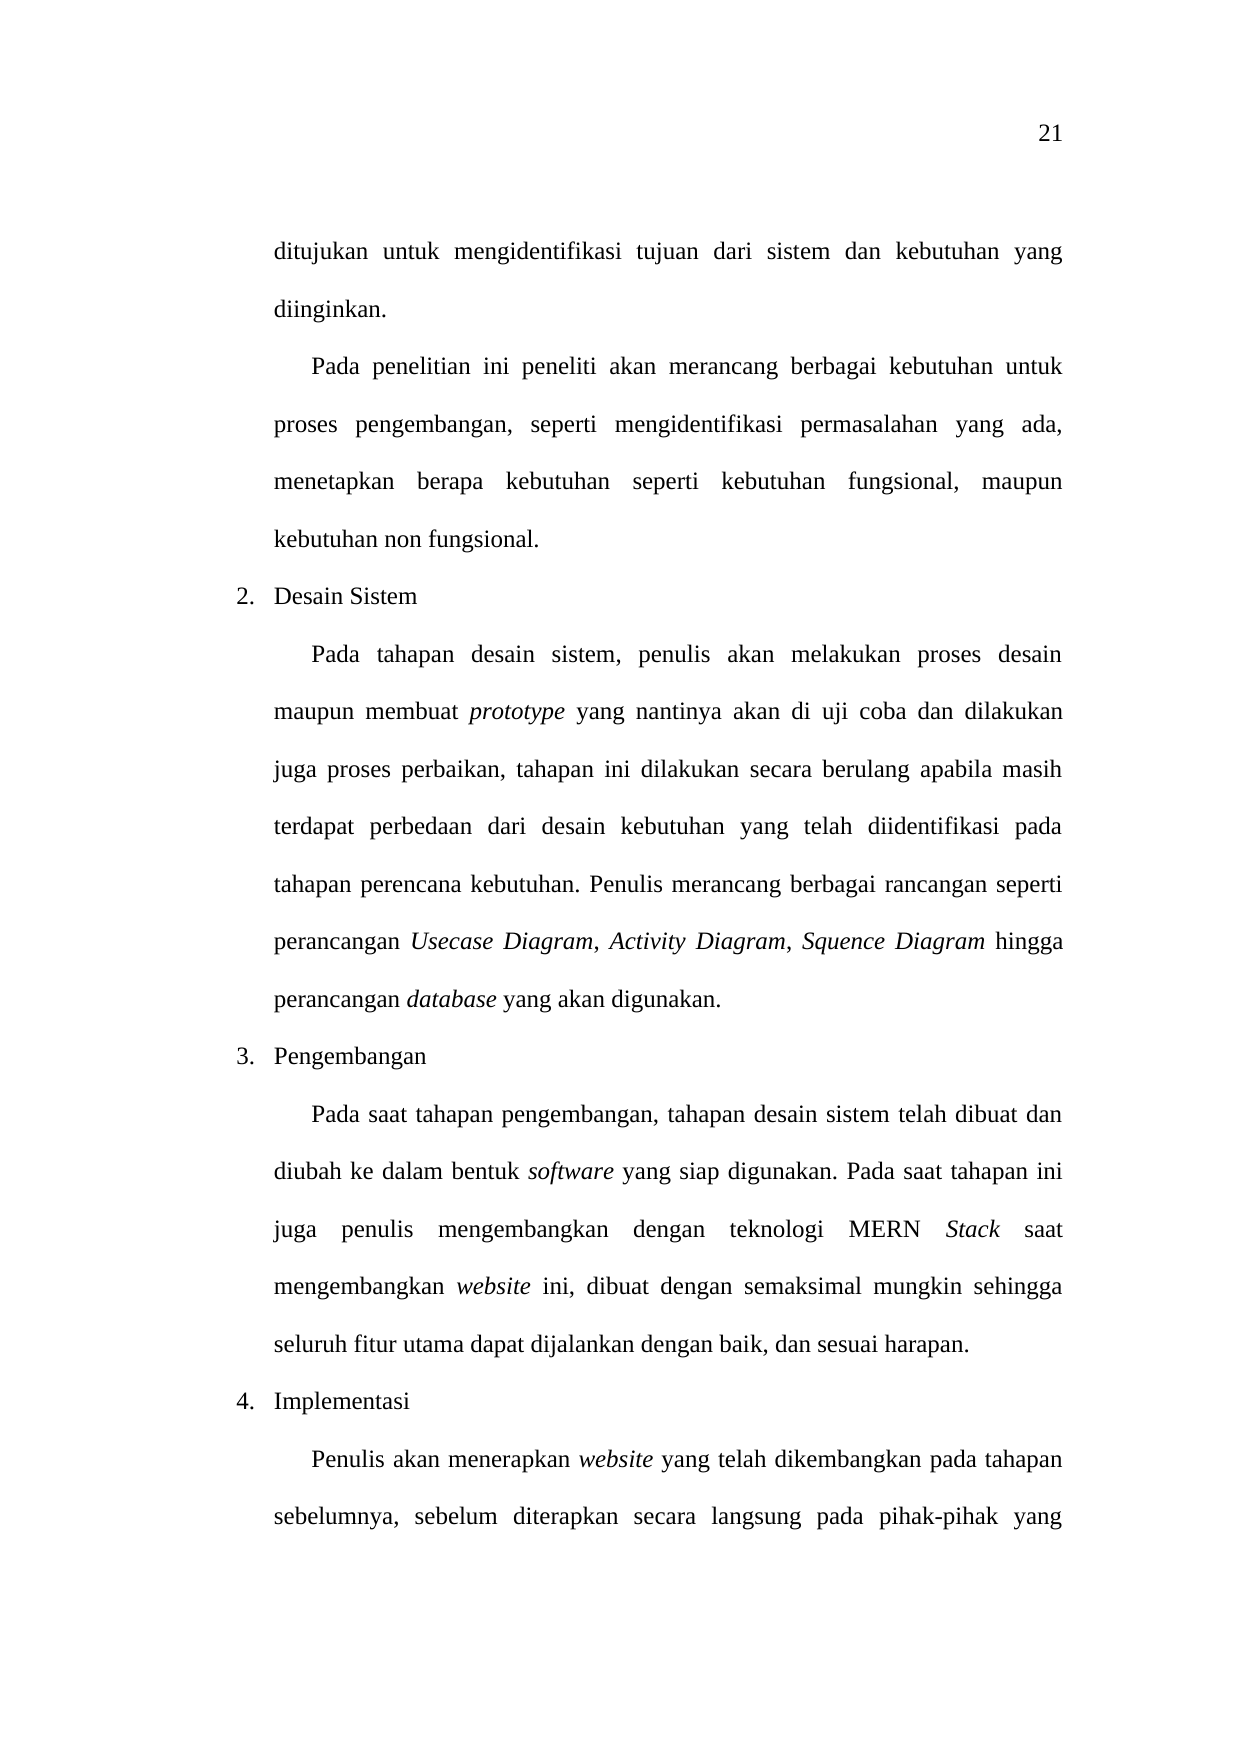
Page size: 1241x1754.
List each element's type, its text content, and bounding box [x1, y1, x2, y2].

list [274, 1444, 1063, 1530]
list Pada penelitian ini peneliti akan merancang berbagai kebutuhan untuk proses pengembangan, seperti mengidentifikasi permasalahan yang ada, menetapkan berapa kebutuhan seperti kebutuhan fungsional, maupun kebutuhan non fungsional. [274, 351, 1063, 552]
list Pada saat tahapan pengembangan, tahapan desain sistem telah dibuat dan diubah ke dalam bentuk software yang siap digunakan. Pada saat tahapan ini juga penulis mengembangkan dengan teknologi MERN Stack saat mengembangkan website ini, dibuat dengan semaksimal mungkin sehingga seluruh fitur utama dapat dijalankan dengan baik, dan sesuai harapan. [274, 1099, 1063, 1357]
list Pengembangan [236, 1041, 1063, 1070]
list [274, 236, 1063, 322]
list Implementasi [236, 1386, 1063, 1415]
list Pada tahapan desain sistem, penulis akan melakukan proses desain maupun membuat prototype yang nantinya akan di uji coba dan dilakukan juga proses perbaikan, tahapan ini dilakukan secara berulang apabila masih terdapat perbedaan dari desain kebutuhan yang telah diidentifikasi pada tahapan perencana kebutuhan. Penulis merancang berbagai rancangan seperti perancangan Usecase Diagram, Activity Diagram, Squence Diagram hingga perancangan database yang akan digunakan. [274, 639, 1063, 1012]
list Desain Sistem [236, 581, 1063, 610]
